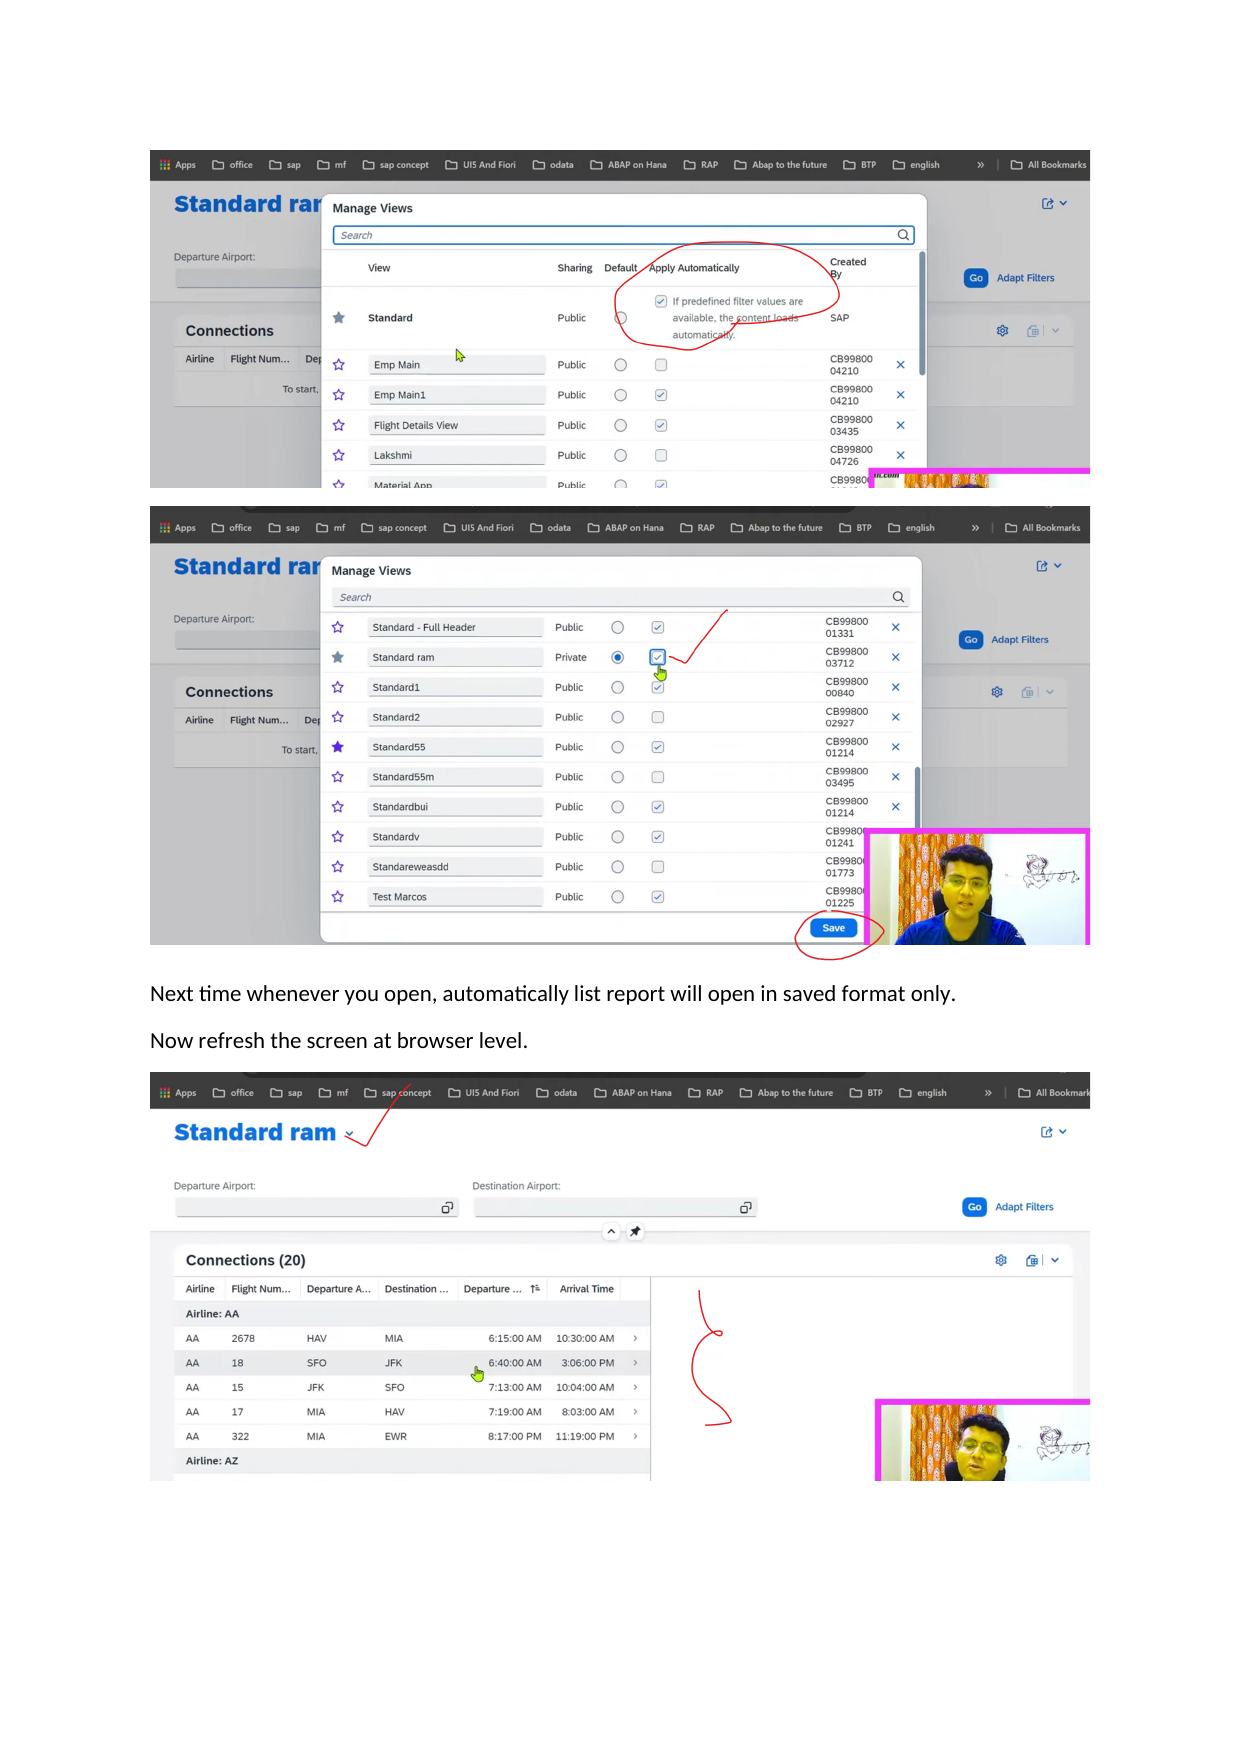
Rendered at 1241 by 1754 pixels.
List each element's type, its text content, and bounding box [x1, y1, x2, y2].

text Now refresh the screen at browser level. [150, 1026, 1090, 1054]
picture [150, 1072, 1091, 1481]
text Next time whenever you open, automatically list report will open in saved format only. [150, 979, 1090, 1007]
picture [150, 506, 1091, 961]
picture [150, 150, 1091, 488]
